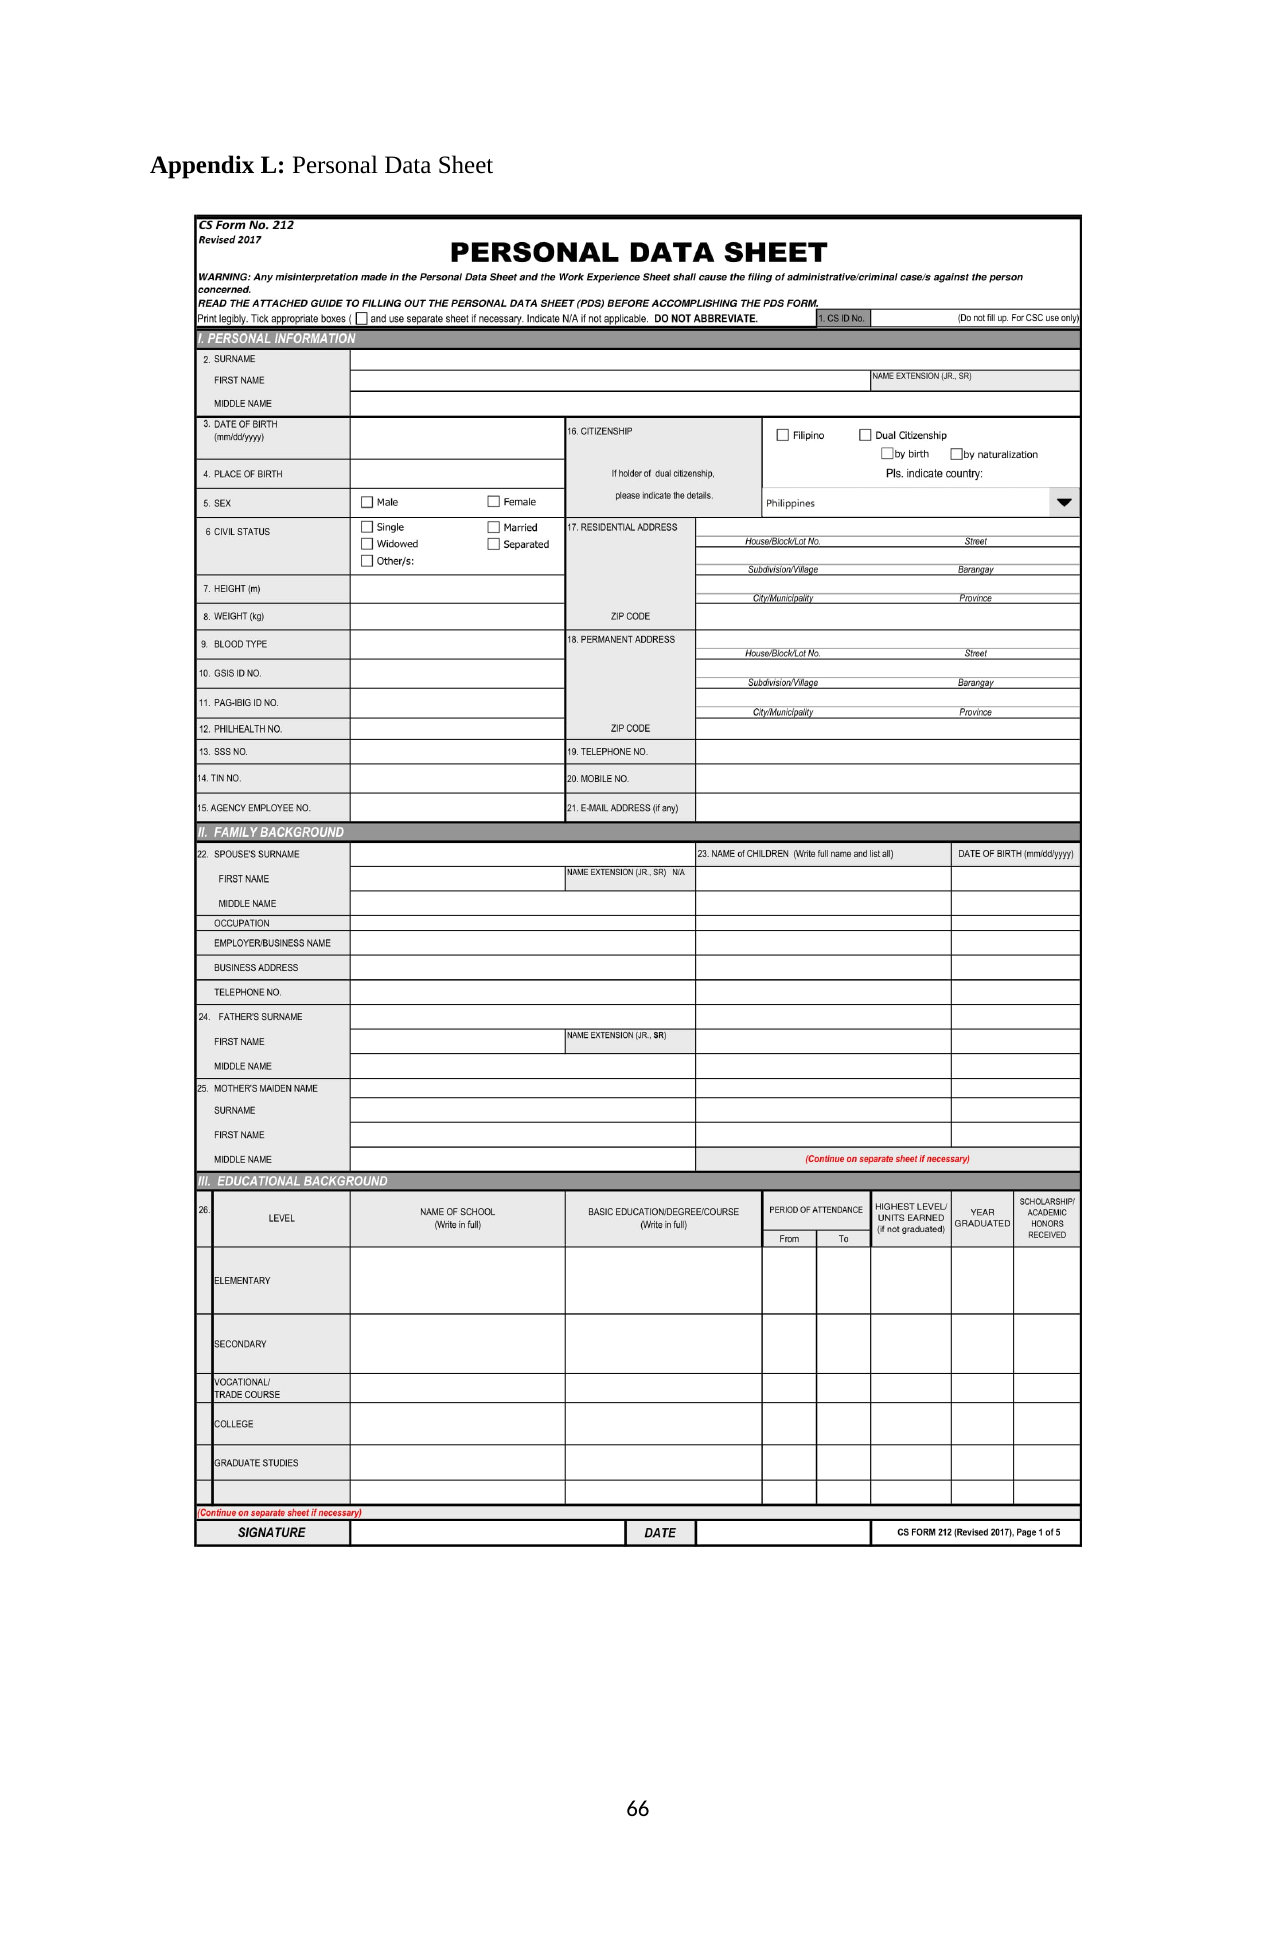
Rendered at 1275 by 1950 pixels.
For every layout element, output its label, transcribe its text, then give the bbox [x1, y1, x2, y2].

picture [150, 196, 1125, 1729]
text Appendix L: Personal Data Sheet [150, 150, 1125, 179]
